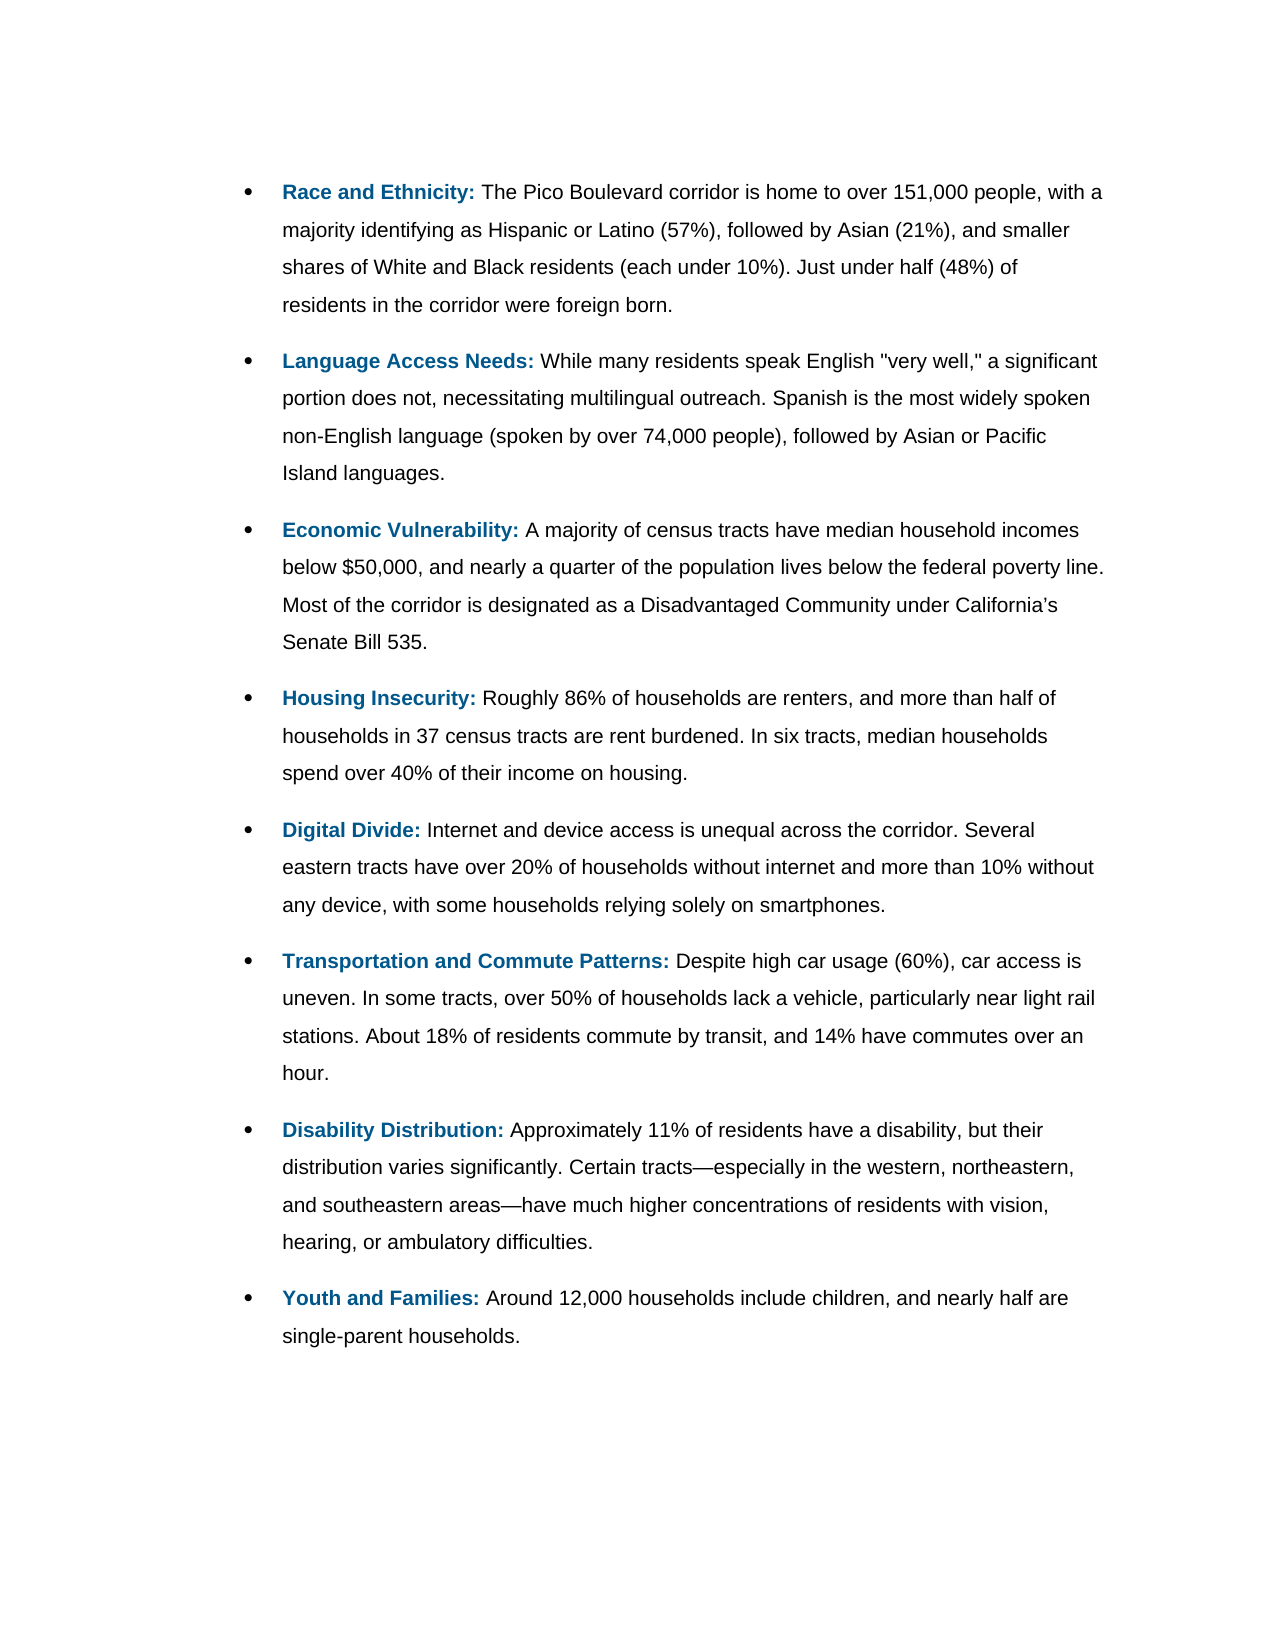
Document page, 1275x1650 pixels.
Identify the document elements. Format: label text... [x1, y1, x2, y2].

list Youth and Families: Around 12,000 households include children, and nearly half are single-parent households. [244, 1276, 1106, 1351]
list Housing Insecurity: Roughly 86% of households are renters, and more than half of households in 37 census tracts are rent burdened. In six tracts, median households spend over 40% of their income on housing. [244, 676, 1106, 788]
list Transportation and Commute Patterns: Despite high car usage (60%), car access is uneven. In some tracts, over 50% of households lack a vehicle, particularly near light rail stations. About 18% of residents commute by transit, and 14% have commutes over an hour. [244, 938, 1106, 1088]
list Language Access Needs: While many residents speak English "very well," a significant portion does not, necessitating multilingual outreach. Spanish is the most widely spoken non-English language (spoken by over 74,000 people), followed by Asian or Pacific Island languages. [244, 338, 1106, 488]
list Race and Ethnicity: The Pico Boulevard corridor is home to over 151,000 people, with a majority identifying as Hispanic or Latino (57%), followed by Asian (21%), and smaller shares of White and Black residents (each under 10%). Just under half (48%) of residents in the corridor were foreign born. [244, 169, 1106, 319]
list Digital Divide: Internet and device access is unequal across the corridor. Several eastern tracts have over 20% of households without internet and more than 10% without any device, with some households relying solely on smartphones. [244, 807, 1106, 919]
list Economic Vulnerability: A majority of census tracts have median household incomes below $50,000, and nearly a quarter of the population lives below the federal poverty line. Most of the corridor is designated as a Disadvantaged Community under California’s Senate Bill 535. [244, 507, 1106, 657]
list Disability Distribution: Approximately 11% of residents have a disability, but their distribution varies significantly. Certain tracts—especially in the western, northeastern, and southeastern areas—have much higher concentrations of residents with vision, hearing, or ambulatory difficulties. [244, 1107, 1106, 1257]
